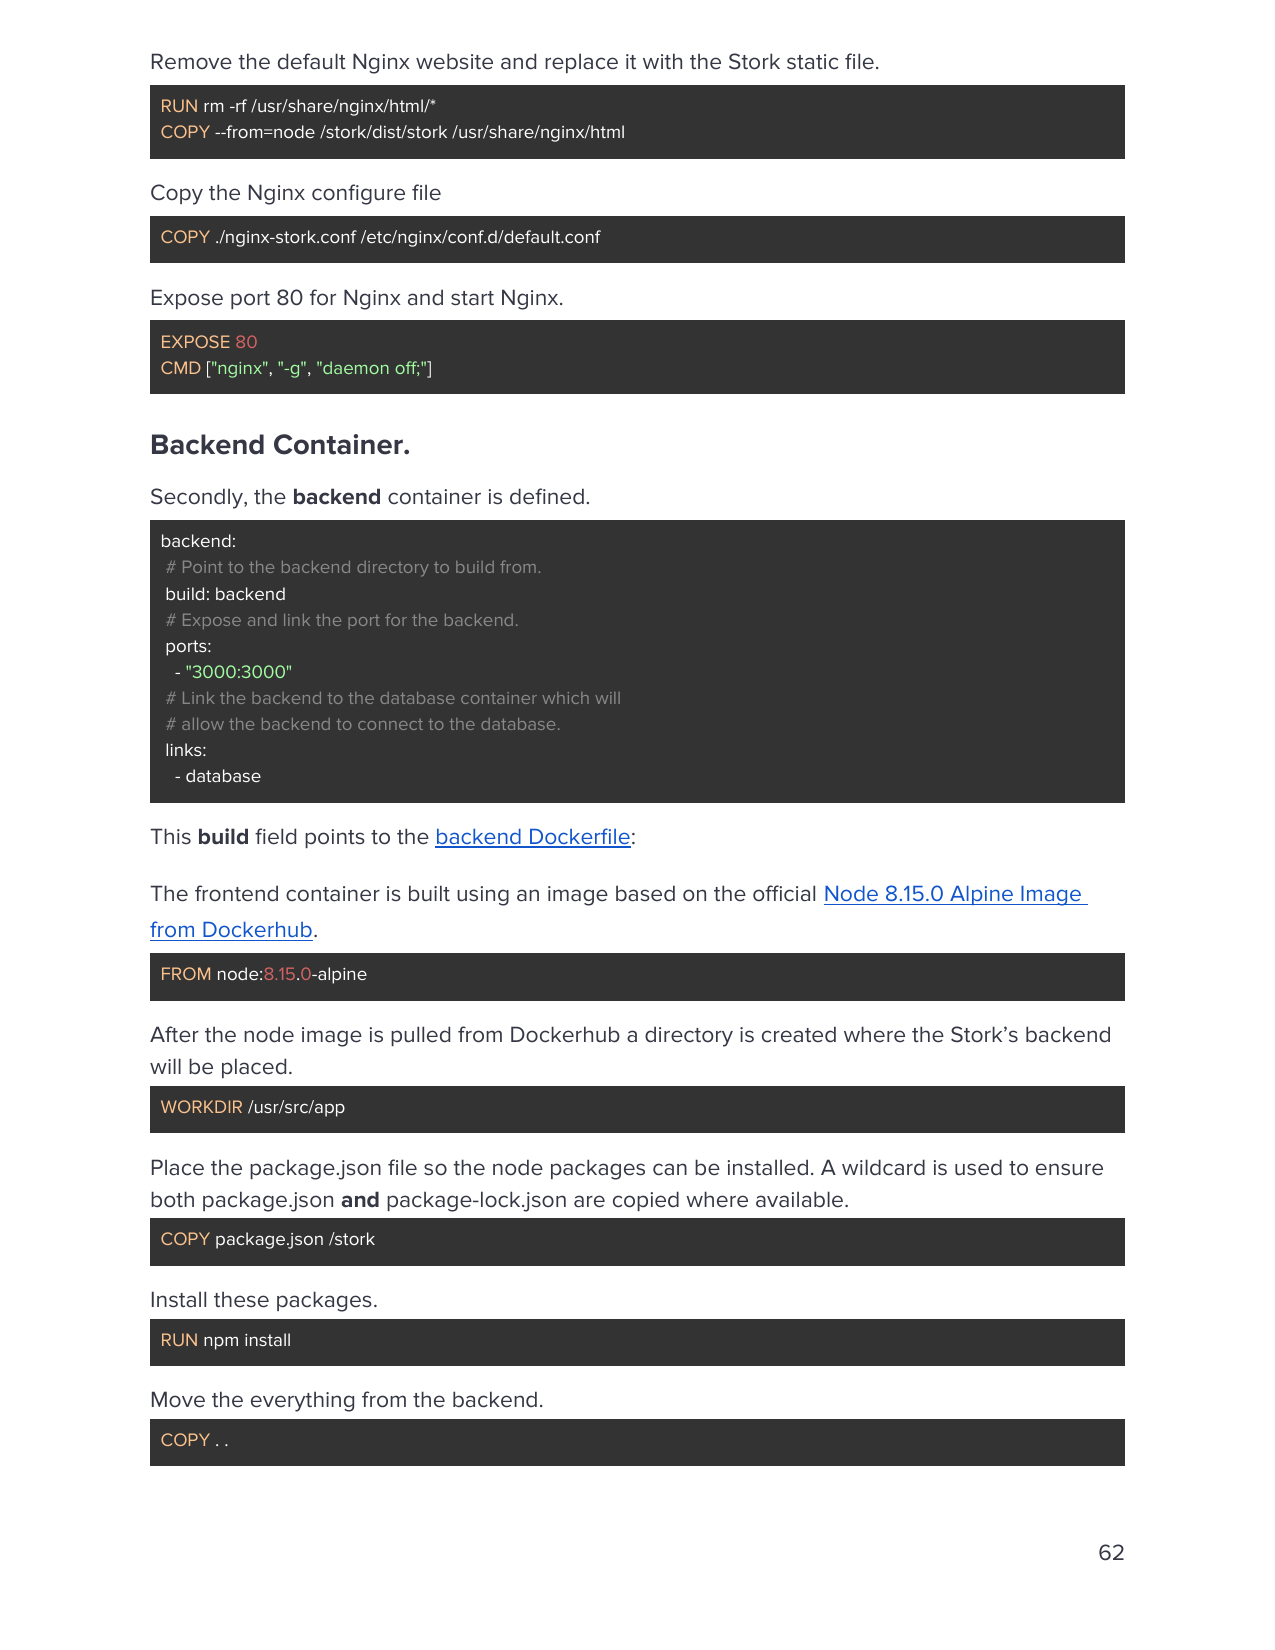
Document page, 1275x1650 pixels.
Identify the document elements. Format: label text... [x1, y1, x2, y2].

table_header EXPOSE 80 CMD ["nginx", "-g", "daemon off;"] [150, 320, 1125, 394]
table_header backend: # Point to the backend directory to build from. build: backend # Expose and link the port for the backend. ports: - "3000:3000" # Link the backend to the database container which will # allow the backend to connect to the database. links: - database [150, 520, 1125, 803]
table_header COPY ./nginx-stork.conf /etc/nginx/conf.d/default.conf [150, 216, 1125, 263]
text After the node image is pulled from Dockerhub a directory is created where the Stork’s backend will be placed. [150, 1021, 1125, 1081]
text The frontend container is built using an image based on the official Node 8.15.0 Alpine Image from Dockerhub. [150, 881, 1125, 945]
text This build field points to the backend Dockerfile: [150, 823, 1125, 851]
table_header RUN rm -rf /usr/share/nginx/html/* COPY --from=node /stork/dist/stork /usr/share/nginx/html [150, 85, 1125, 159]
text Move the everything from the backend. [150, 1387, 1125, 1415]
table_header FROM node:8.15.0-alpine [150, 953, 1125, 1001]
text Secondly, the backend container is defined. [150, 484, 1125, 512]
text Place the package.json file so the node packages can be installed. A wildcard is used to ensure both package.json and package-lock.json are copied where available. [150, 1154, 1125, 1214]
table_header COPY . . [150, 1419, 1125, 1466]
text Install these packages. [150, 1286, 1125, 1314]
table_header RUN npm install [150, 1319, 1125, 1366]
text Expose port 80 for Nginx and start Nginx. [150, 284, 1125, 312]
table_header WORKDIR /usr/src/app [150, 1086, 1125, 1133]
text Remove the default Nginx website and replace it with the Stork static file. [150, 49, 1125, 77]
table_header COPY package.json /stork [150, 1218, 1125, 1266]
subtitle Backend Container. [150, 427, 1125, 463]
text Copy the Nginx configure file [150, 179, 1125, 207]
